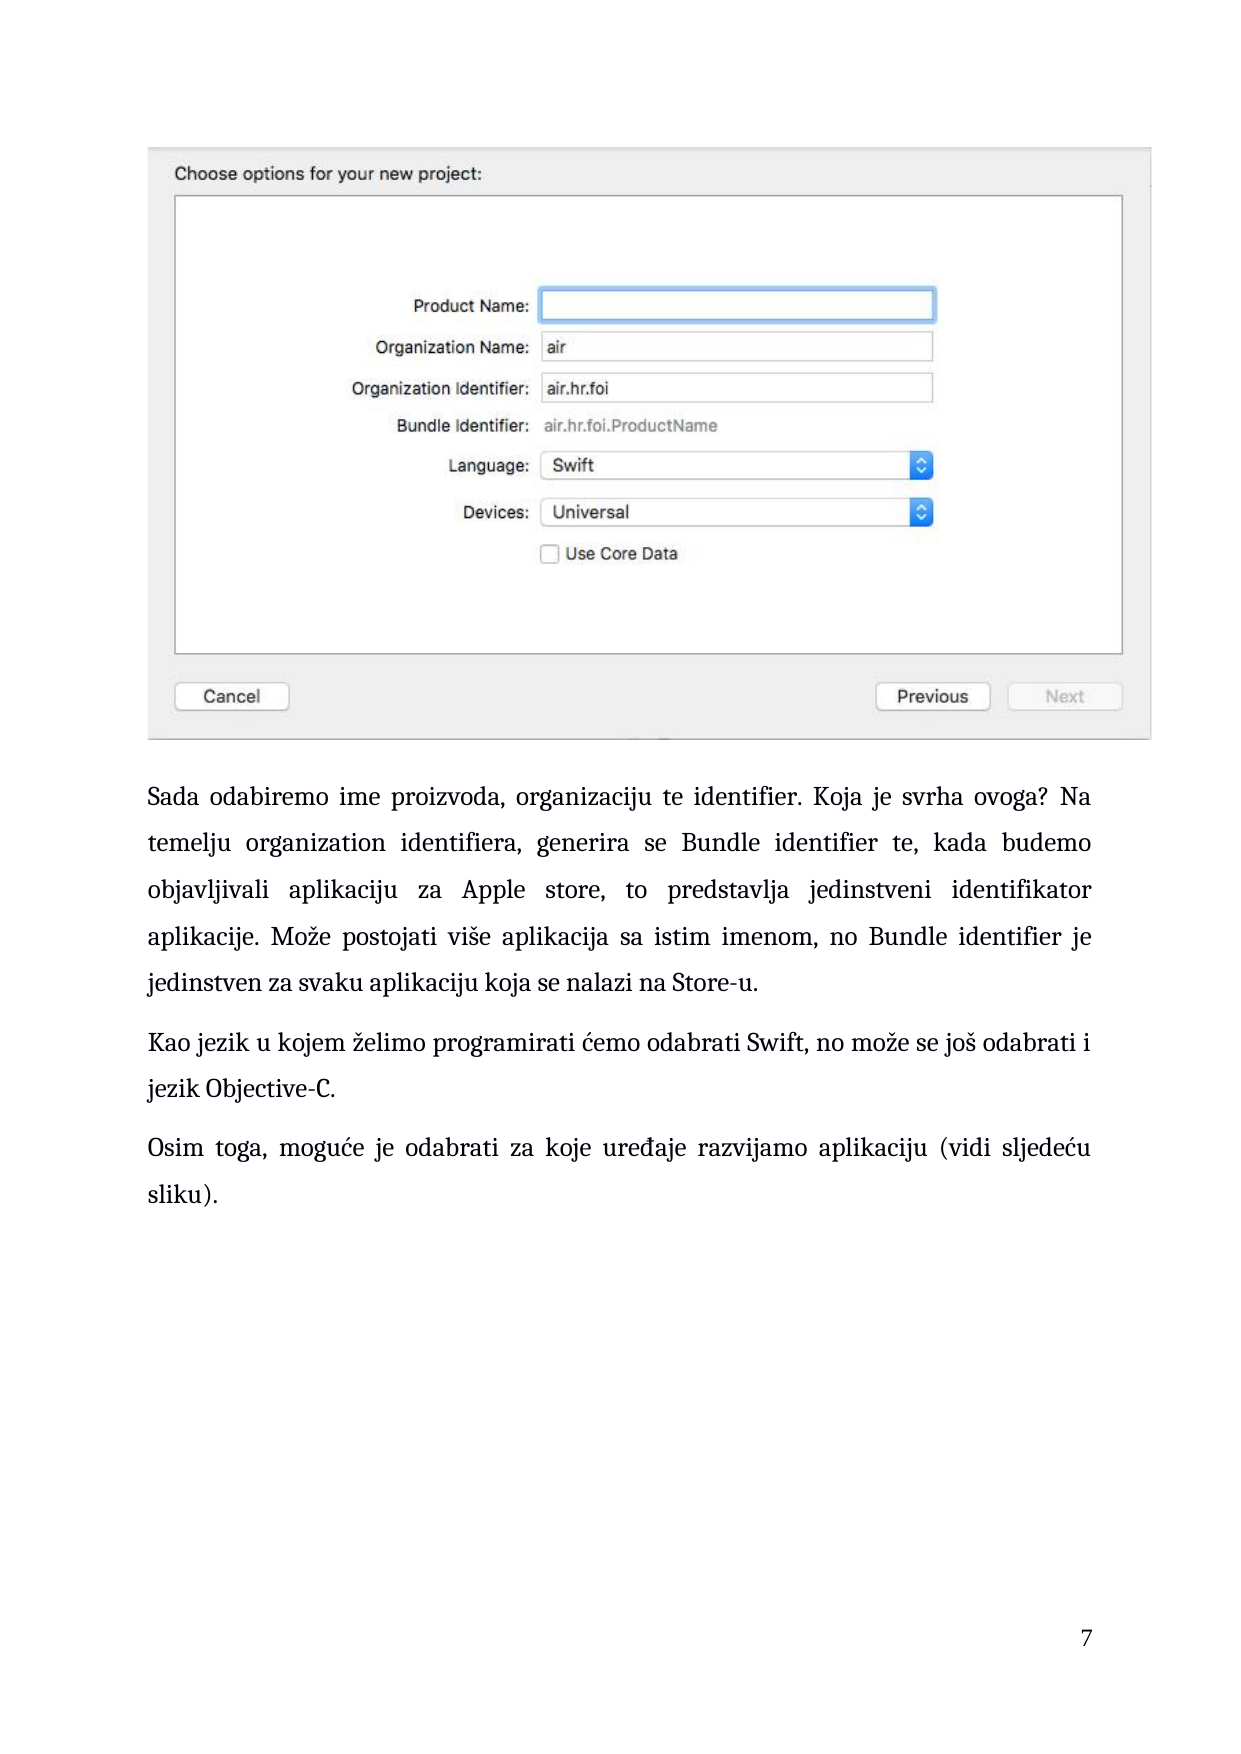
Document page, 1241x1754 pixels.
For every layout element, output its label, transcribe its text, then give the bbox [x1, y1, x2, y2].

text Sada odabiremo ime proizvoda, organizaciju te identifier. Koja je svrha ovoga? Na temelju organization identifiera, generira se Bundle identifier te, kada budemo objavljivali aplikaciju za Apple store, to predstavlja jedinstveni identifikator aplikacije. Može postojati više aplikacija sa istim imenom, no Bundle identifier je jedinstven za svaku aplikaciju koja se nalazi na Store-u. [148, 781, 1093, 999]
text Osim toga, moguće je odabrati za koje uređaje razvijamo aplikaciju (vidi sljedeću sliku). [148, 1132, 1093, 1210]
text Kao jezik u kojem želimo programirati ćemo odabrati Swift, no može se još odabrati i jezik Objective-C. [148, 1027, 1093, 1104]
picture [147, 147, 1152, 740]
